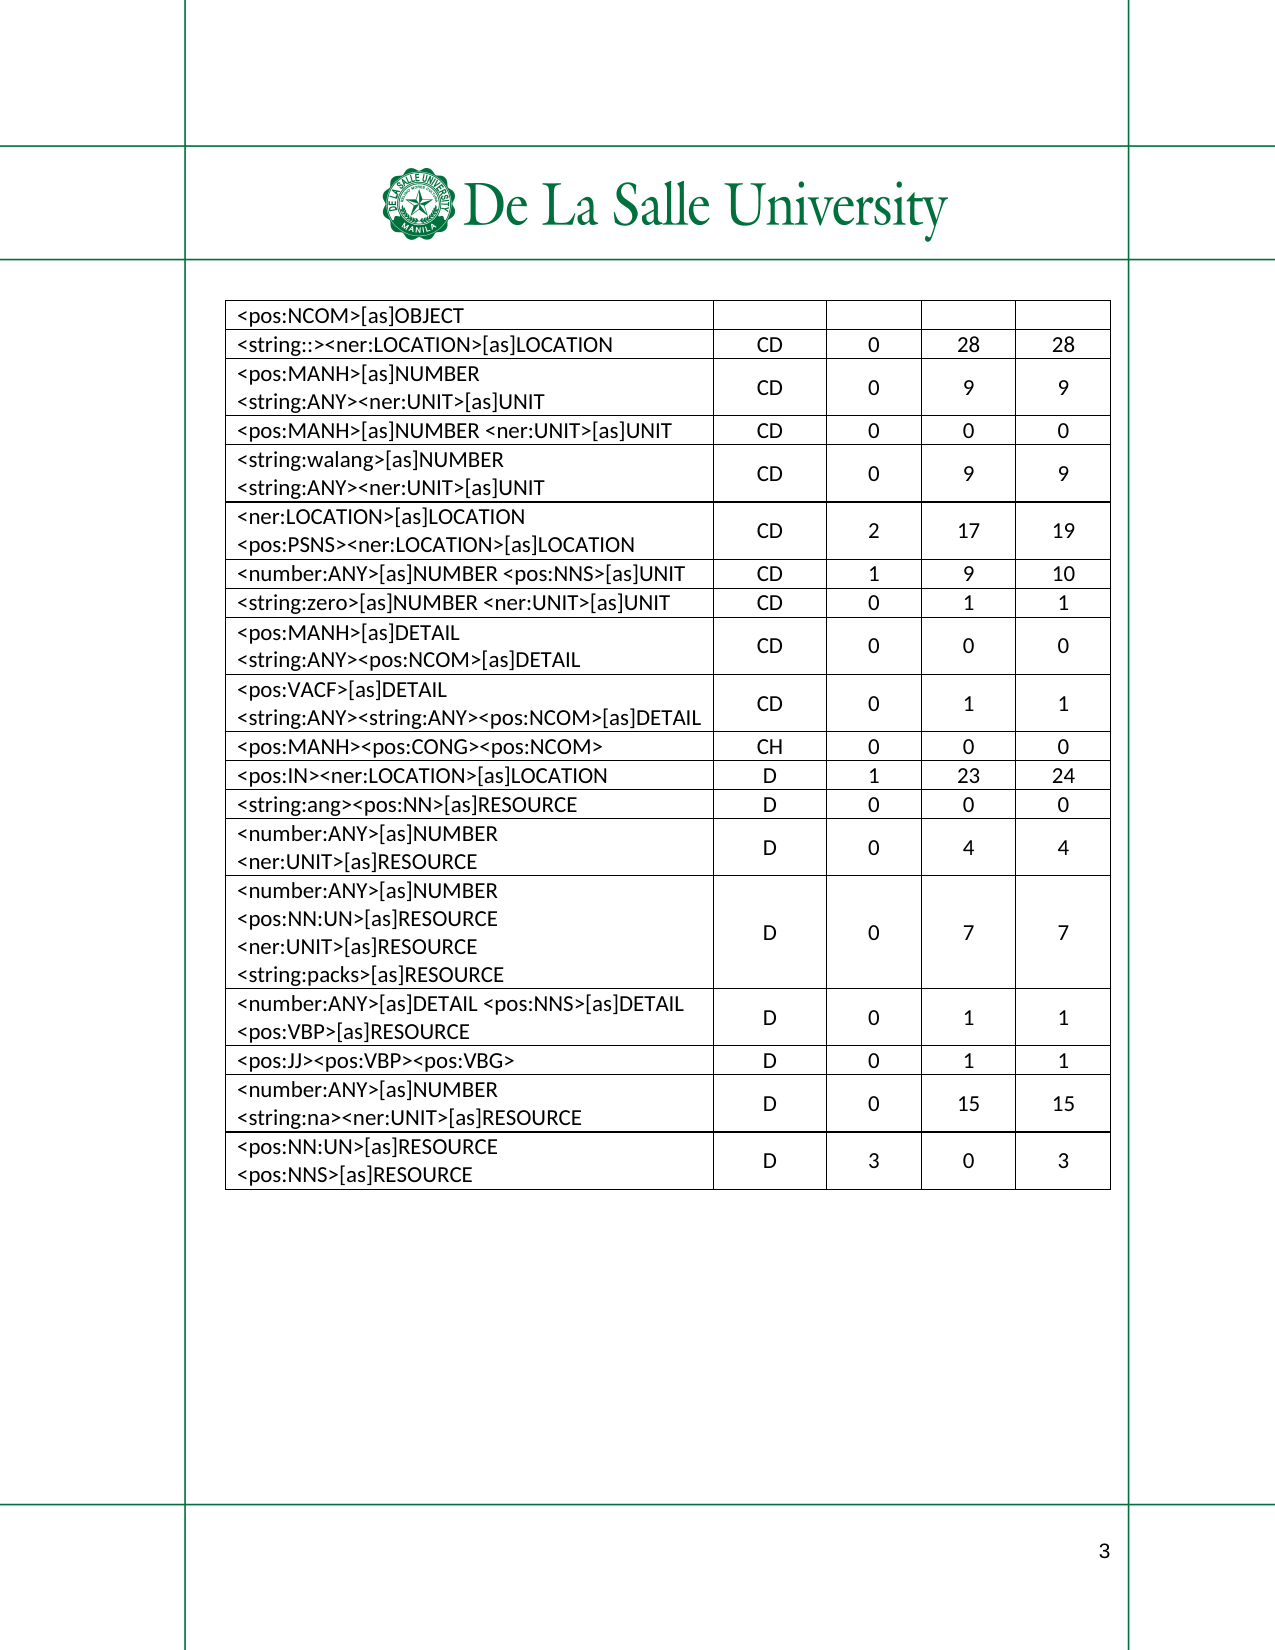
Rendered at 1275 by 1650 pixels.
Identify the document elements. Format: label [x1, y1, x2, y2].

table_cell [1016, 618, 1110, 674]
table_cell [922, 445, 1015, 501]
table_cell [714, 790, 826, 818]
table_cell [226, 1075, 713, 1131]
picture [0, 0, 1275, 1650]
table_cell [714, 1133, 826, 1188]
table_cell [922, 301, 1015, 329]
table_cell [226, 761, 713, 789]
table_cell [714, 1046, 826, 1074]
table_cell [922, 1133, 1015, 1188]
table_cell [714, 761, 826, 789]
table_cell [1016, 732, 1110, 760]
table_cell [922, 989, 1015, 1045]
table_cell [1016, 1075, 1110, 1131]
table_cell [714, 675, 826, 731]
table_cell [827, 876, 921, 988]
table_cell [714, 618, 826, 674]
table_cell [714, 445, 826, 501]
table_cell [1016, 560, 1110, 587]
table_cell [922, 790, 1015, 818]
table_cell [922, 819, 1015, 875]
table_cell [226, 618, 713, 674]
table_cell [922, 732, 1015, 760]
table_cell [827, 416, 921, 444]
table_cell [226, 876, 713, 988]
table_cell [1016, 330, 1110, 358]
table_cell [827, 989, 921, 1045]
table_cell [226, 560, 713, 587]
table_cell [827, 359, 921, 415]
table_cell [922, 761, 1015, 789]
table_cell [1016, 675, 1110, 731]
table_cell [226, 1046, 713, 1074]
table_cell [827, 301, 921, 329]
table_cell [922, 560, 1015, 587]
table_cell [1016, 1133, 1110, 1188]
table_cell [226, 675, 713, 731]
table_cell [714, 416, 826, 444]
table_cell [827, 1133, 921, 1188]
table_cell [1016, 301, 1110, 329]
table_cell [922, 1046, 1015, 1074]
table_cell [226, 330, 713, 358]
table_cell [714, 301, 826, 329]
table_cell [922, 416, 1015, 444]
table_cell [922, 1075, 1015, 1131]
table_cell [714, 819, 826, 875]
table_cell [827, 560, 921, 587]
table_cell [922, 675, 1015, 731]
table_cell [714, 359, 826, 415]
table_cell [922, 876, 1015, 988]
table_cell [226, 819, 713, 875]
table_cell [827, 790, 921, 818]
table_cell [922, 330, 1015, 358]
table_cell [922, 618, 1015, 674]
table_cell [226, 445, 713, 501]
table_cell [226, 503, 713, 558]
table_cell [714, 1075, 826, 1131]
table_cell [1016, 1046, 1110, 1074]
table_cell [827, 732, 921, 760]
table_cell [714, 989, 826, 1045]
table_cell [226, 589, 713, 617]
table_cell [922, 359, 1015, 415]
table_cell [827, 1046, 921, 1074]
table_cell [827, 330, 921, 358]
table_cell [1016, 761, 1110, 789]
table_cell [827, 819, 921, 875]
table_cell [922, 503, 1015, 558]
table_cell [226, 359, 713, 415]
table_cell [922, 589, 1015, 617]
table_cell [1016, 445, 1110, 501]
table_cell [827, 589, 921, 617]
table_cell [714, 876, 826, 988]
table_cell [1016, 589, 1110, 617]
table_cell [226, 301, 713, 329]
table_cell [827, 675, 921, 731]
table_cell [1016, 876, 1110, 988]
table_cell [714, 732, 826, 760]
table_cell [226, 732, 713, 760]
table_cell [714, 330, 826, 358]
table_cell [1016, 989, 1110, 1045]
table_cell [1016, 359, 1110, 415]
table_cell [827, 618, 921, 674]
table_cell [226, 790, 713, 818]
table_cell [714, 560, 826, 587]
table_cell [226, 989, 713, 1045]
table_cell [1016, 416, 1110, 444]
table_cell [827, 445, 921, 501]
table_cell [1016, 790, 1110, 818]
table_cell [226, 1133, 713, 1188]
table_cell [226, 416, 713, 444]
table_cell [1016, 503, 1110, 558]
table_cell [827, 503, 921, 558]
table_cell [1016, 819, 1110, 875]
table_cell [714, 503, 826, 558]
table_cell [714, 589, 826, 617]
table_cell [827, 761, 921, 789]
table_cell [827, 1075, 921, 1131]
